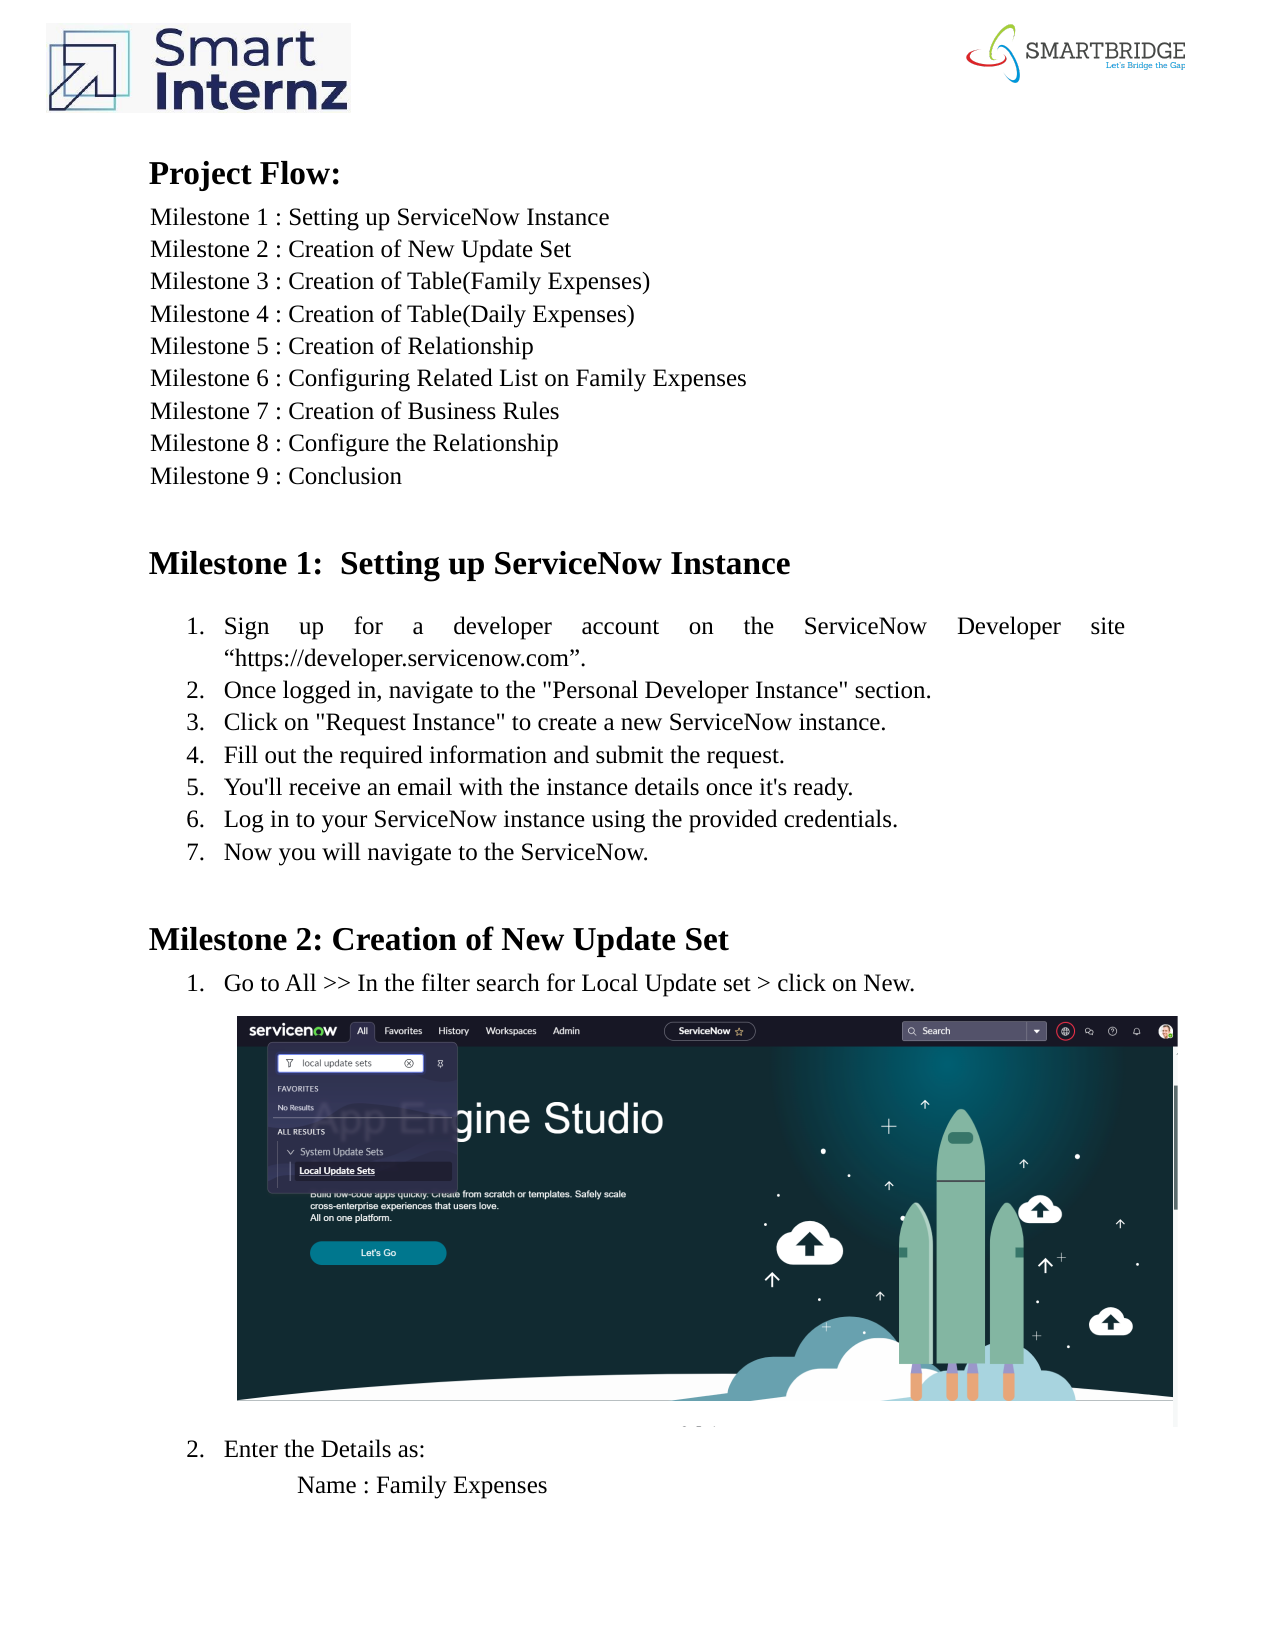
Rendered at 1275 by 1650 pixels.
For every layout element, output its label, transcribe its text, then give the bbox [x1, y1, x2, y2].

text Milestone 7 : Creation of Business Rules [150, 396, 1126, 425]
text Milestone 5 : Creation of Relationship [150, 331, 1126, 360]
text Milestone 3 : Creation of Table(Family Expenses) [150, 266, 1126, 295]
list You'll receive an email with the instance details once it's ready. [186, 772, 1126, 801]
text Milestone 2 : Creation of New Update Set [150, 234, 1126, 263]
picture [965, 23, 1185, 83]
subtitle Milestone 1: Setting up ServiceNow Instance [148, 543, 1229, 582]
text Milestone 6 : Configuring Related List on Family Expenses [150, 363, 1126, 392]
text Name : Family Expenses [150, 1470, 1229, 1499]
list Once logged in, navigate to the "Personal Developer Instance" section. [186, 675, 1126, 704]
picture [236, 1015, 1178, 1427]
list Sign up for a developer account on the ServiceNow Developer site “https://developer.servicenow.com”. [186, 611, 1126, 671]
text Milestone 1 : Setting up ServiceNow Instance [150, 202, 1126, 230]
text Milestone 9 : Conclusion [150, 461, 1126, 489]
list Now you will navigate to the ServiceNow. [186, 837, 1126, 866]
text Milestone 8 : Configure the Relationship [150, 428, 1126, 457]
list Go to All >> In the filter search for Local Update set > click on New. [186, 968, 1126, 996]
text Project Flow: [148, 153, 1229, 191]
list Fill out the required information and submit the request. [186, 740, 1126, 768]
list Log in to your ServiceNow instance using the provided credentials. [186, 804, 1126, 833]
list Enter the Details as: [186, 1434, 1126, 1463]
text Milestone 4 : Creation of Table(Daily Expenses) [150, 299, 1126, 327]
list Click on "Request Instance" to create a new ServiceNow instance. [186, 707, 1126, 736]
subtitle Milestone 2: Creation of New Update Set [148, 919, 1229, 958]
picture [46, 23, 351, 113]
